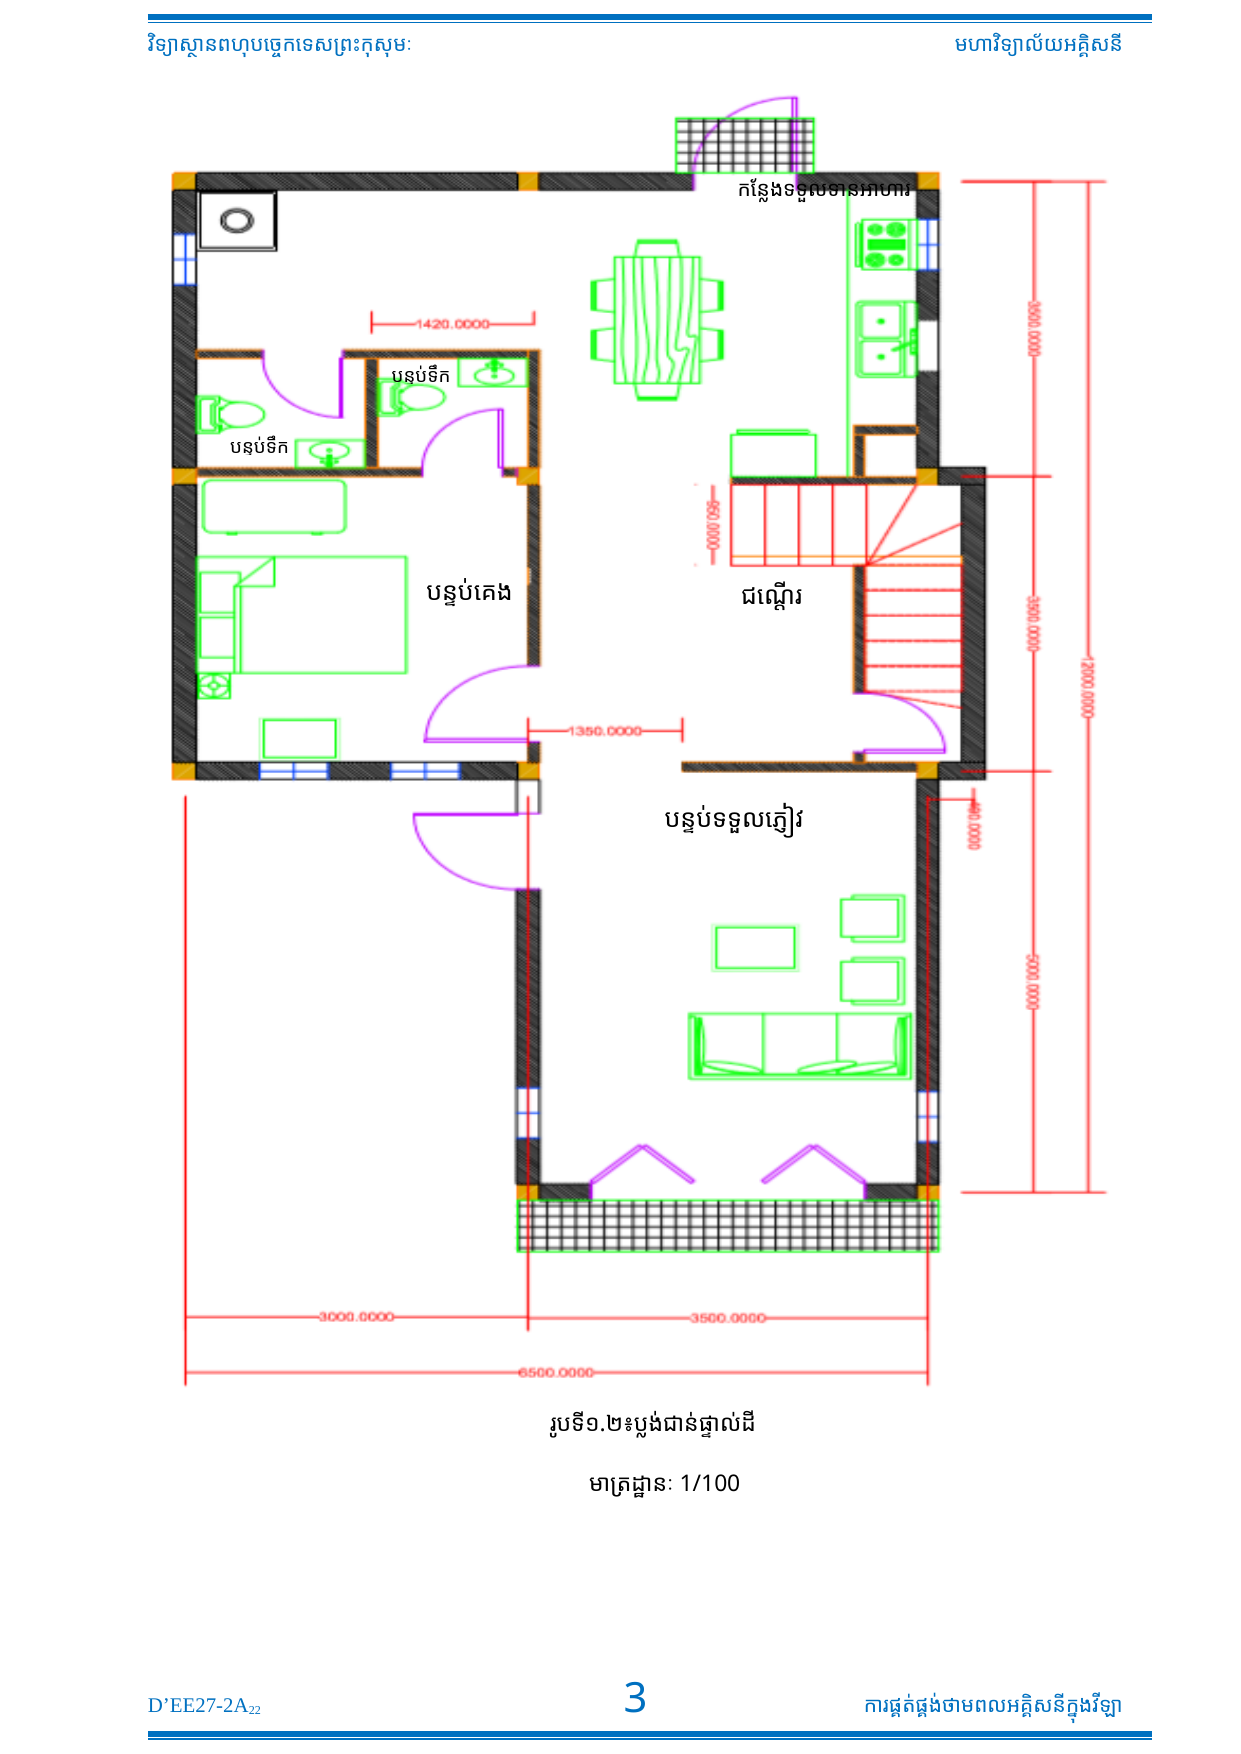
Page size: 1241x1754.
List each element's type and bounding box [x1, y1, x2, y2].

picture [147, 91, 1128, 1392]
